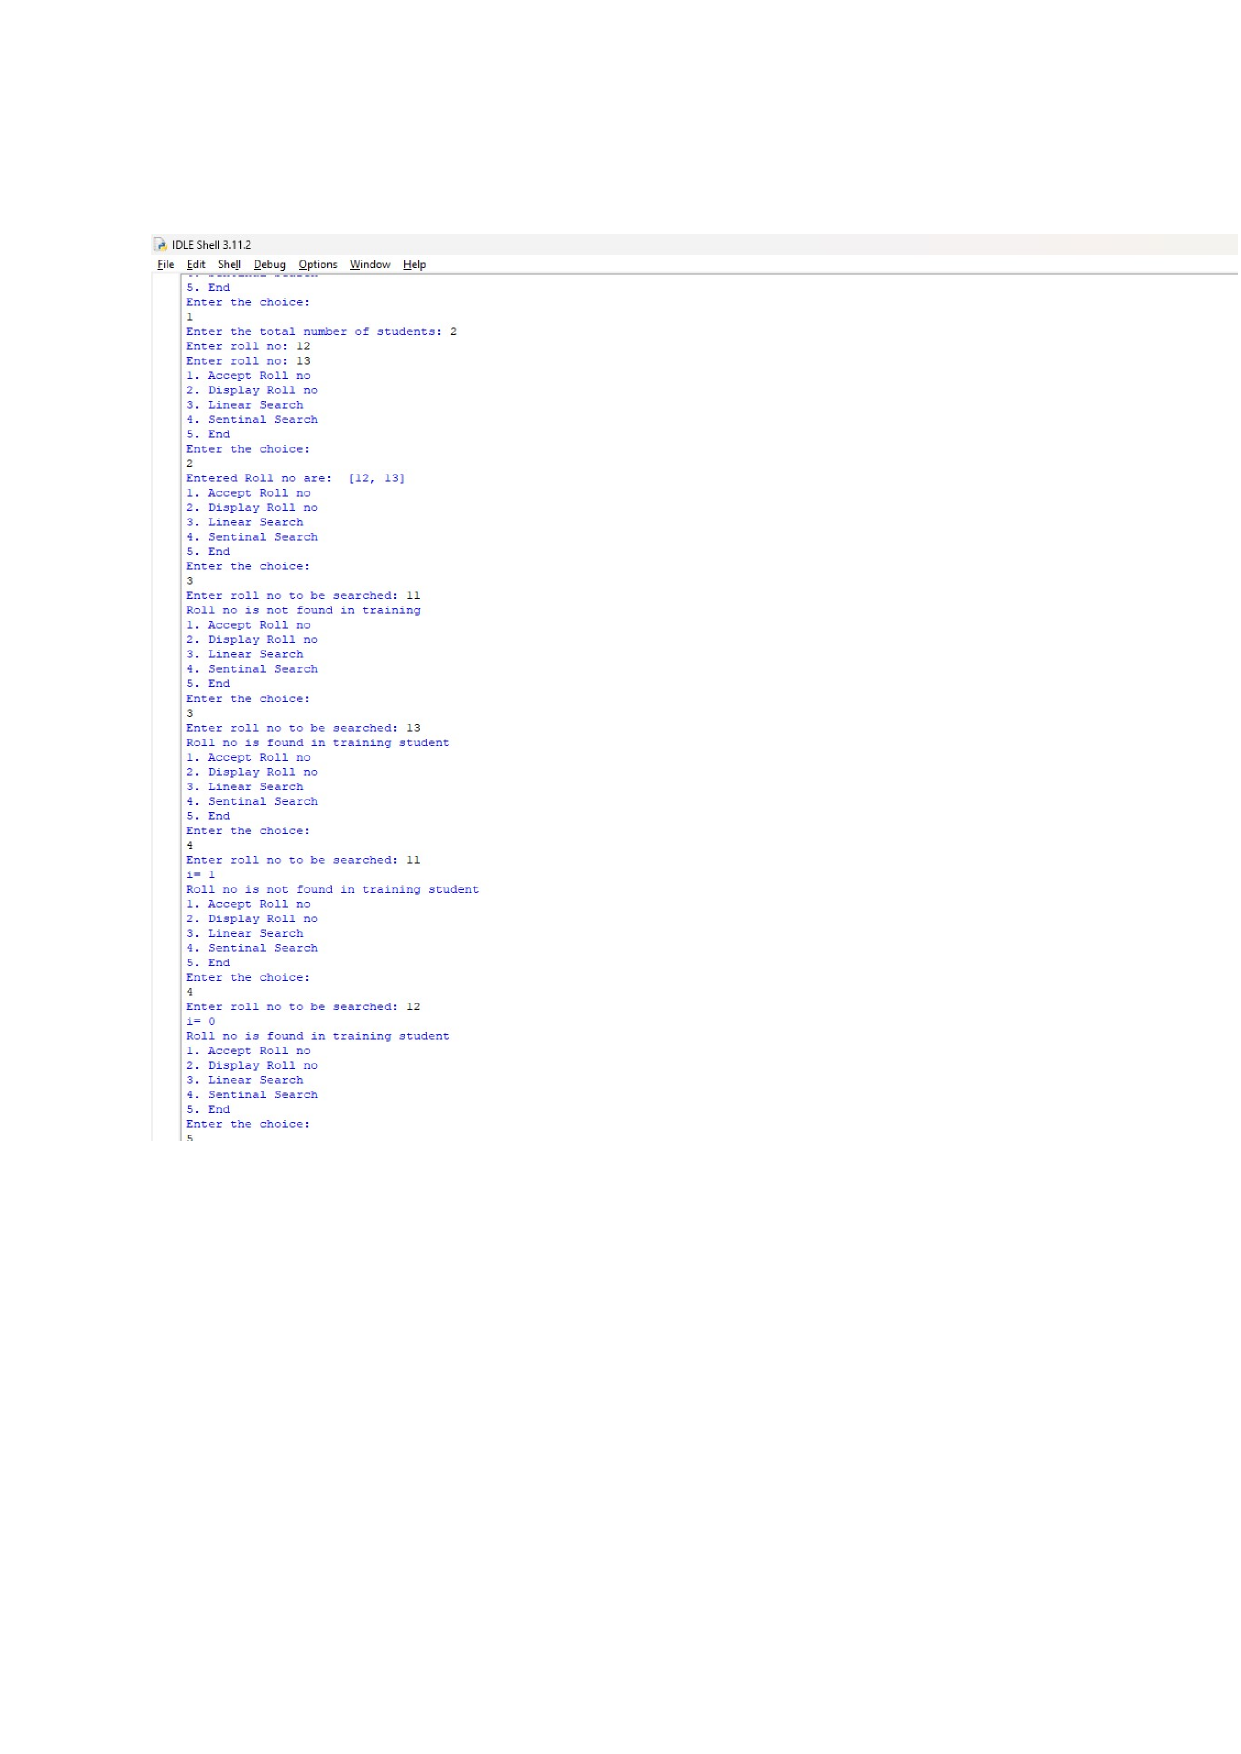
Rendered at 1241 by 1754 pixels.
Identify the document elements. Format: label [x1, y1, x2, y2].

picture [150, 233, 1238, 1141]
